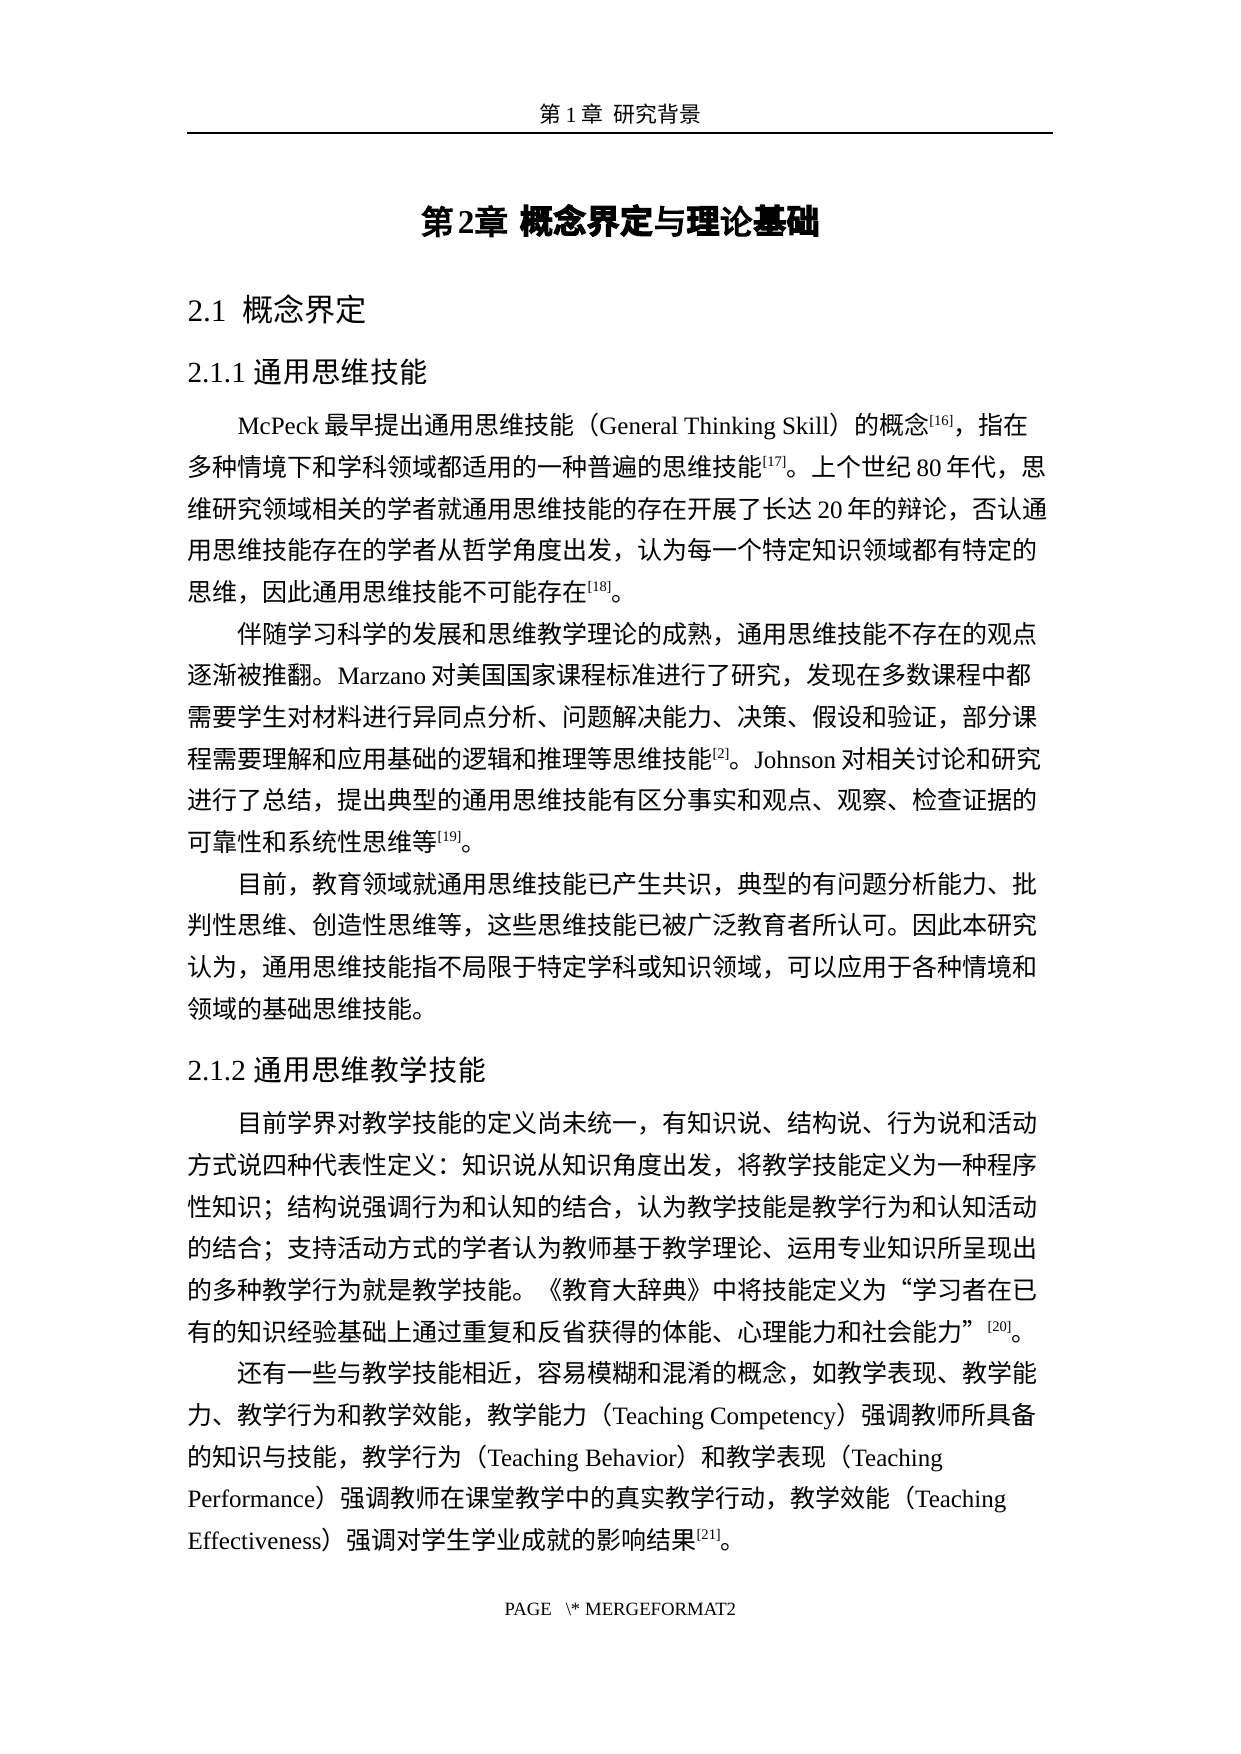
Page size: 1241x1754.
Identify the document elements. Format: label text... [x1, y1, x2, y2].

subtitle 概念界定 [187, 291, 1053, 328]
subtitle 概念界定与理论基础 [187, 200, 1053, 241]
text 伴随学习科学的发展和思维教学理论的成熟，通用思维技能不存在的观点逐渐被推翻。Marzano对美国国家课程标准进行了研究，发现在多数课程中都需要学生对材料进行异同点分析、问题解决能力、决策、假设和验证，部分课程需要理解和应用基础的逻辑和推理等思维技能[2]。Johnson对相关讨论和研究进行了总结，提出典型的通用思维技能有区分事实和观点、观察、检查证据的可靠性和系统性思维等[19]。 [187, 610, 1053, 860]
subtitle 通用思维技能 [187, 353, 1053, 389]
text McPeck最早提出通用思维技能（General Thinking Skill）的概念[16]，指在多种情境下和学科领域都适用的一种普遍的思维技能[17]。上个世纪80年代，思维研究领域相关的学者就通用思维技能的存在开展了长达20年的辩论，否认通用思维技能存在的学者从哲学角度出发，认为每一个特定知识领域都有特定的思维，因此通用思维技能不可能存在[18]。 [187, 401, 1053, 610]
subtitle 通用思维教学技能 [187, 1051, 1053, 1087]
text 目前，教育领域就通用思维技能已产生共识，典型的有问题分析能力、批判性思维、创造性思维等，这些思维技能已被广泛教育者所认可。因此本研究认为，通用思维技能指不局限于特定学科或知识领域，可以应用于各种情境和领域的基础思维技能。 [187, 860, 1053, 1026]
text 目前学界对教学技能的定义尚未统一，有知识说、结构说、行为说和活动方式说四种代表性定义：知识说从知识角度出发，将教学技能定义为一种程序性知识；结构说强调行为和认知的结合，认为教学技能是教学行为和认知活动的结合；支持活动方式的学者认为教师基于教学理论、运用专业知识所呈现出的多种教学行为就是教学技能。《教育大辞典》中将技能定义为“学习者在已有的知识经验基础上通过重复和反省获得的体能、心理能力和社会能力”[20]。 [187, 1099, 1053, 1349]
text 还有一些与教学技能相近，容易模糊和混淆的概念，如教学表现、教学能力、教学行为和教学效能，教学能力（Teaching Competency）强调教师所具备的知识与技能，教学行为（Teaching Behavior）和教学表现（Teaching Performance）强调教师在课堂教学中的真实教学行动，教学效能（Teaching Effectiveness）强调对学生学业成就的影响结果[21]。 [187, 1349, 1053, 1558]
